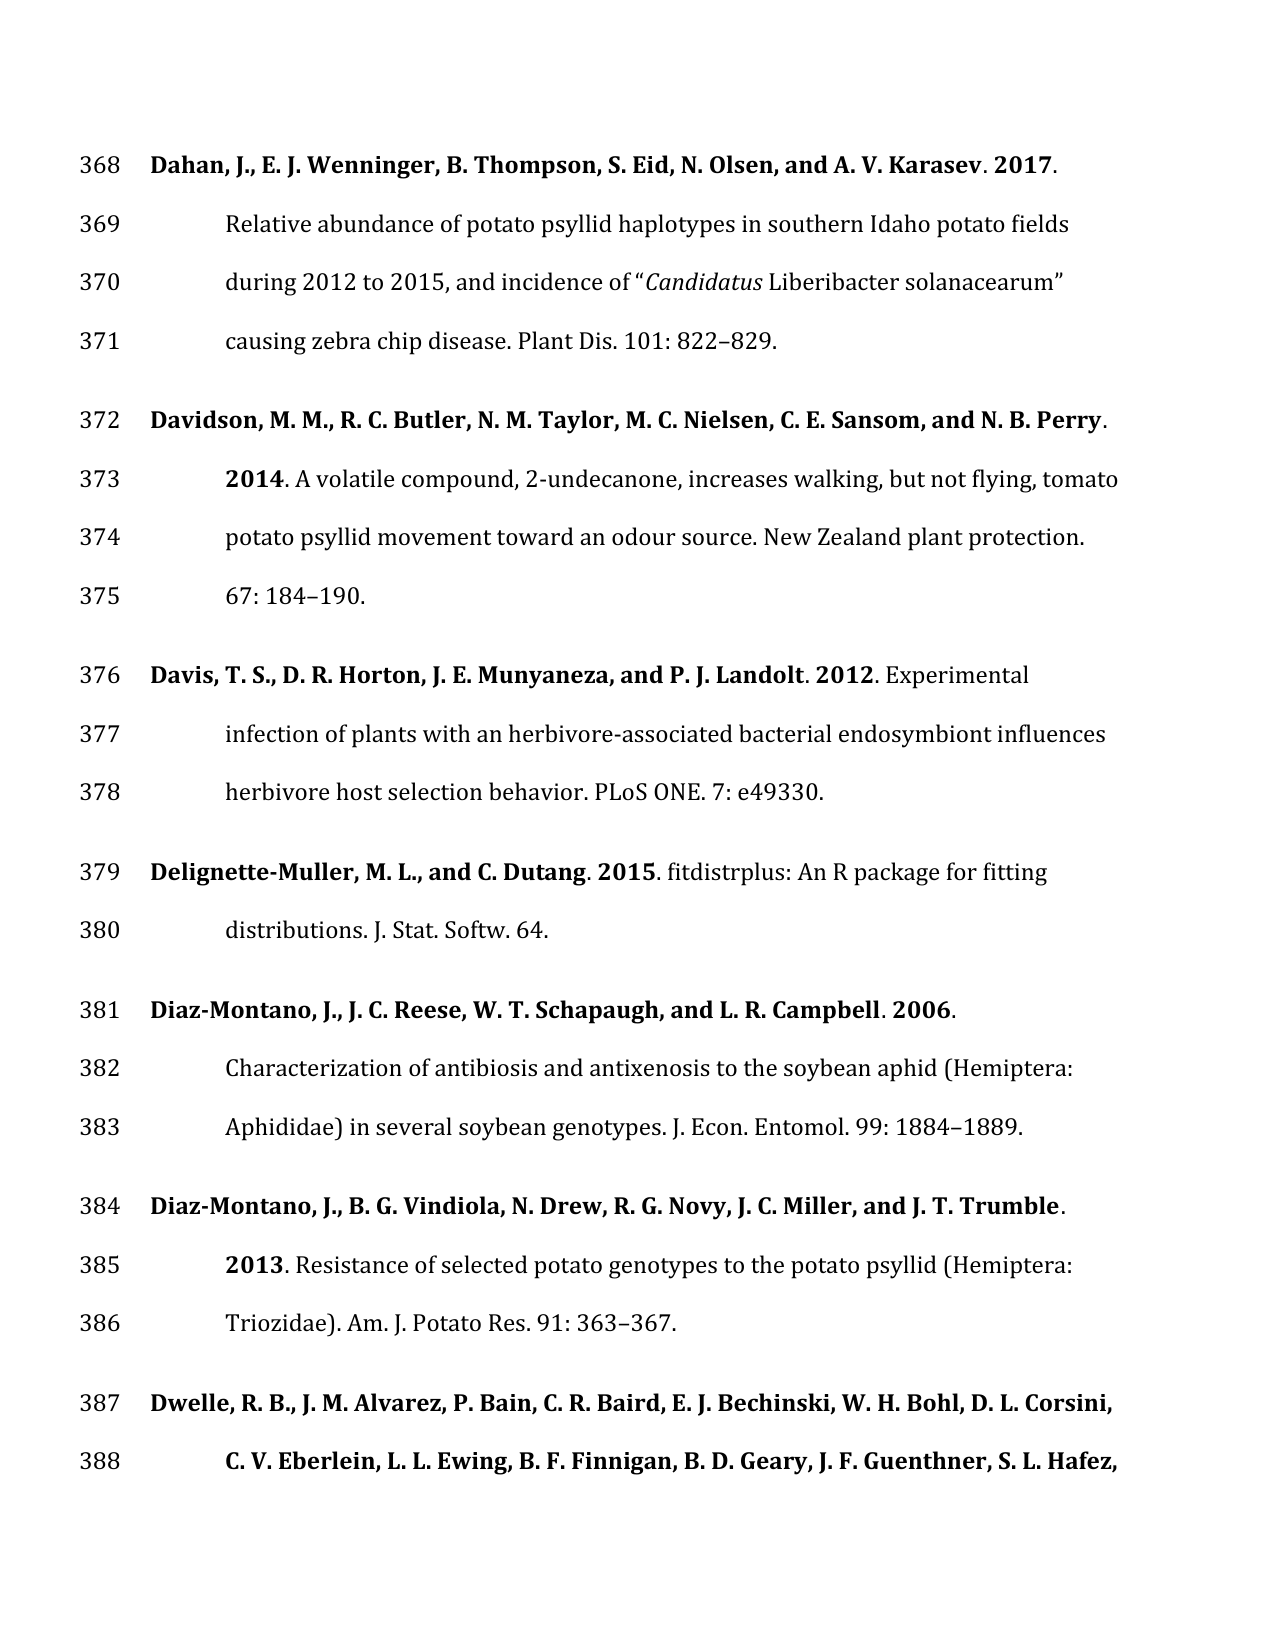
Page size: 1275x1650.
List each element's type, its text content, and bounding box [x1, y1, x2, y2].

text Delignette-Muller, M. L., and C. Dutang. 2015. fitdistrplus: An R package for fitting distributions. J. Stat. Softw. 64. [150, 856, 1125, 944]
text Davidson, M. M., R. C. Butler, N. M. Taylor, M. C. Nielsen, C. E. Sansom, and N. B. Perry. 2014. A volatile compound, 2-undecanone, increases walking, but not flying, tomato potato psyllid movement toward an odour source. New Zealand plant protection. 67: 184–190. [150, 405, 1125, 610]
text Dahan, J., E. J. Wenninger, B. Thompson, S. Eid, N. Olsen, and A. V. Karasev. 2017. Relative abundance of potato psyllid haplotypes in southern Idaho potato fields during 2012 to 2015, and incidence of “Candidatus Liberibacter solanacearum” causing zebra chip disease. Plant Dis. 101: 822–829. [150, 150, 1125, 355]
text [150, 1387, 1125, 1475]
text Diaz-Montano, J., B. G. Vindiola, N. Drew, R. G. Novy, J. C. Miller, and J. T. Trumble. 2013. Resistance of selected potato genotypes to the potato psyllid (Hemiptera: Triozidae). Am. J. Potato Res. 91: 363–367. [150, 1191, 1125, 1337]
text Diaz-Montano, J., J. C. Reese, W. T. Schapaugh, and L. R. Campbell. 2006. Characterization of antibiosis and antixenosis to the soybean aphid (Hemiptera: Aphididae) in several soybean genotypes. J. Econ. Entomol. 99: 1884–1889. [150, 994, 1125, 1141]
text Davis, T. S., D. R. Horton, J. E. Munyaneza, and P. J. Landolt. 2012. Experimental infection of plants with an herbivore-associated bacterial endosymbiont influences herbivore host selection behavior. PLoS ONE. 7: e49330. [150, 660, 1125, 806]
